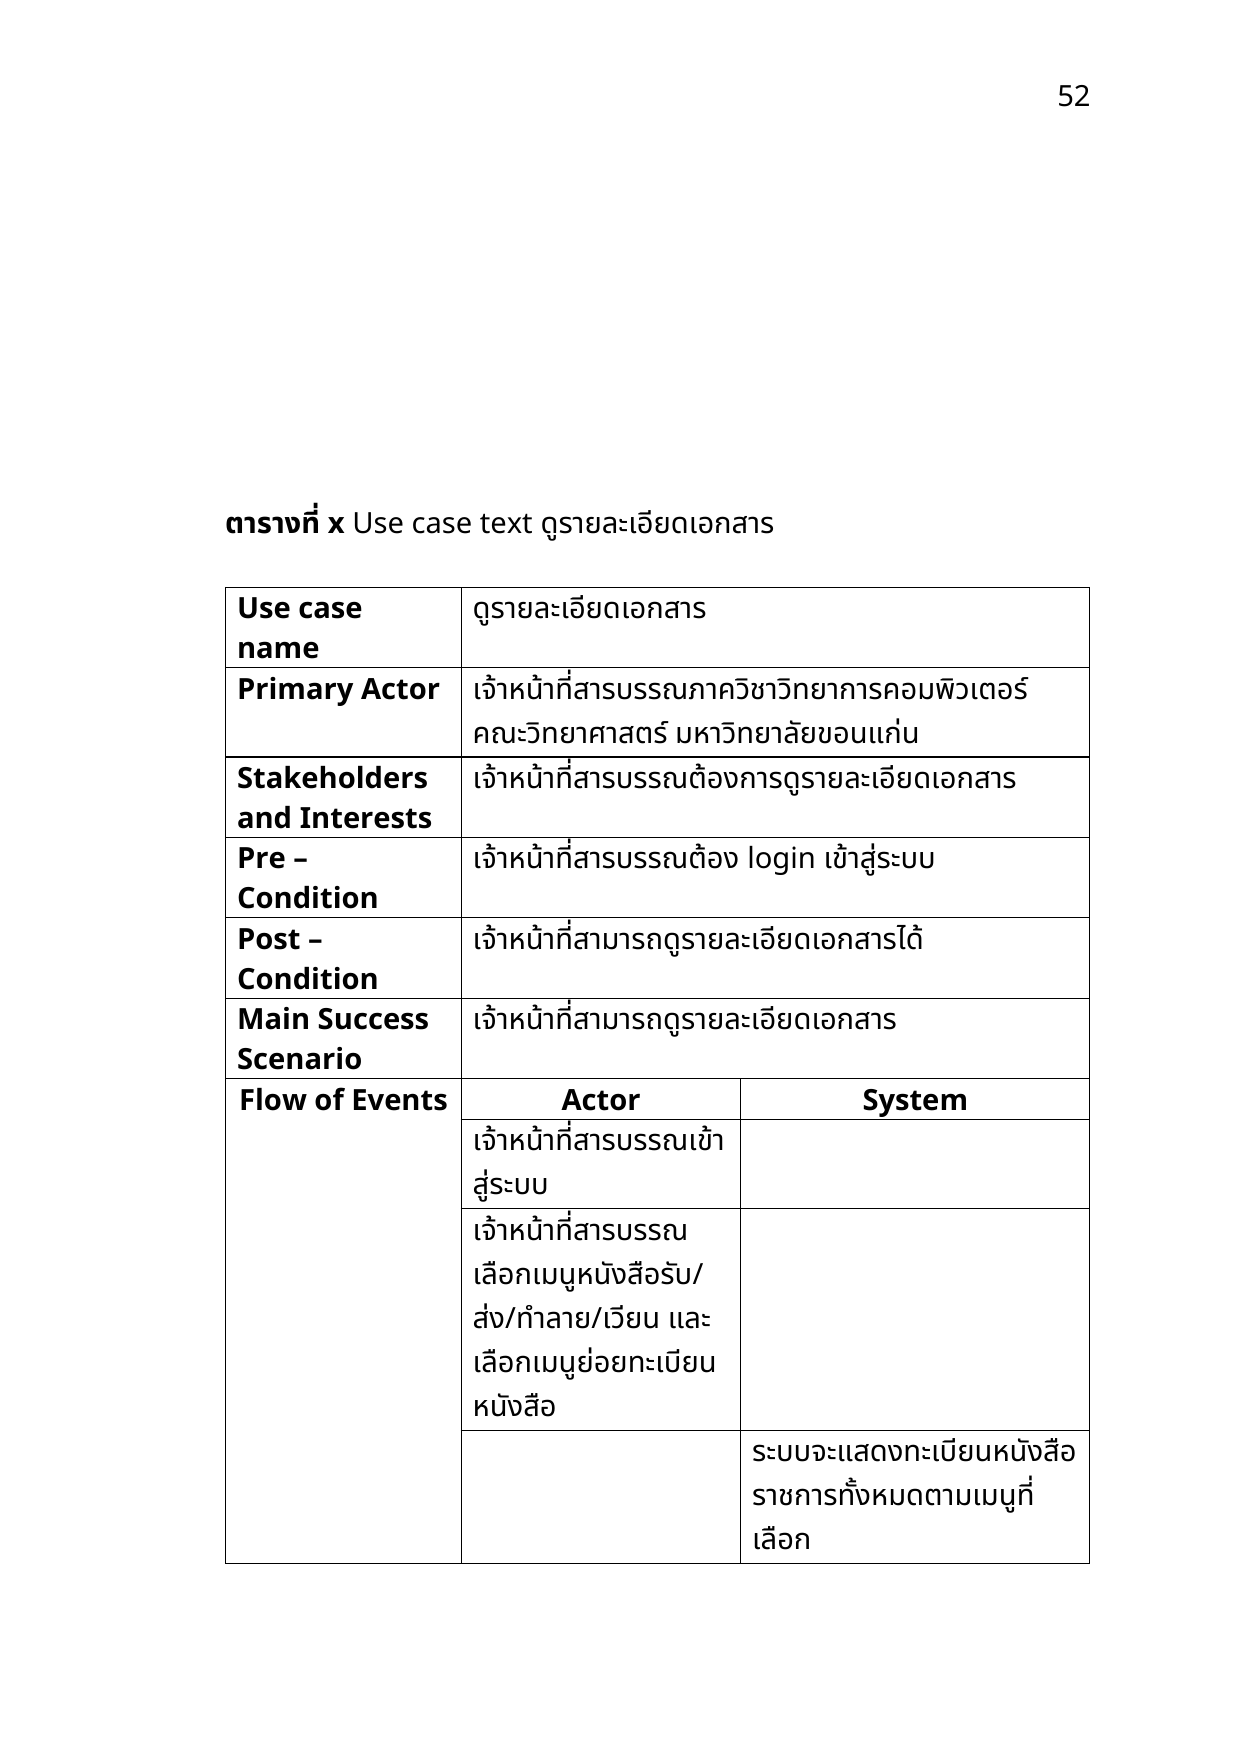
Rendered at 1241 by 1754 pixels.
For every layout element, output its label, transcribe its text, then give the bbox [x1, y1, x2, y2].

table_cell เจ้าหน้าที่สารบรรณเลือกเมนูหนังสือรับ/ส่ง/ทำลาย/เวียน และเลือกเมนูย่อยทะเบียนหนังสือ [462, 1209, 740, 1430]
table_cell เจ้าหน้าที่สารบรรณต้องการดูรายละเอียดเอกสาร [462, 758, 1089, 837]
table_cell เจ้าหน้าที่สามารถดูรายละเอียดเอกสาร [462, 999, 1089, 1078]
table_cell เจ้าหน้าที่สามารถดูรายละเอียดเอกสารได้ [462, 918, 1089, 998]
table_cell [462, 1431, 740, 1563]
table_cell เจ้าหน้าที่สารบรรณต้อง login เข้าสู่ระบบ [462, 838, 1089, 917]
table_cell Pre – Condition [226, 838, 461, 917]
table_cell เจ้าหน้าที่สารบรรณภาควิชาวิทยาการคอมพิวเตอร์ คณะวิทยาศาสตร์ มหาวิทยาลัยขอนแก่น [462, 668, 1089, 756]
table_cell Main Success Scenario [226, 999, 461, 1078]
text ตารางที่ x Use case text ดูรายละเอียดเอกสาร [225, 503, 1090, 547]
table_cell Flow of Events [226, 1079, 461, 1563]
table_cell [741, 1209, 1089, 1430]
table_header ดูรายละเอียดเอกสาร [462, 588, 1089, 667]
table_cell Actor [462, 1079, 740, 1119]
table_cell System [741, 1079, 1089, 1119]
table_cell ระบบจะแสดงทะเบียนหนังสือราชการทั้งหมดตามเมนูที่เลือก [741, 1431, 1089, 1563]
table_cell เจ้าหน้าที่สารบรรณเข้าสู่ระบบ [462, 1120, 740, 1208]
table_cell [741, 1120, 1089, 1208]
table_cell Primary Actor [226, 668, 461, 756]
table_cell Post – Condition [226, 918, 461, 998]
table_cell Stakeholders and Interests [226, 758, 461, 837]
table_header Use case name [226, 588, 461, 667]
